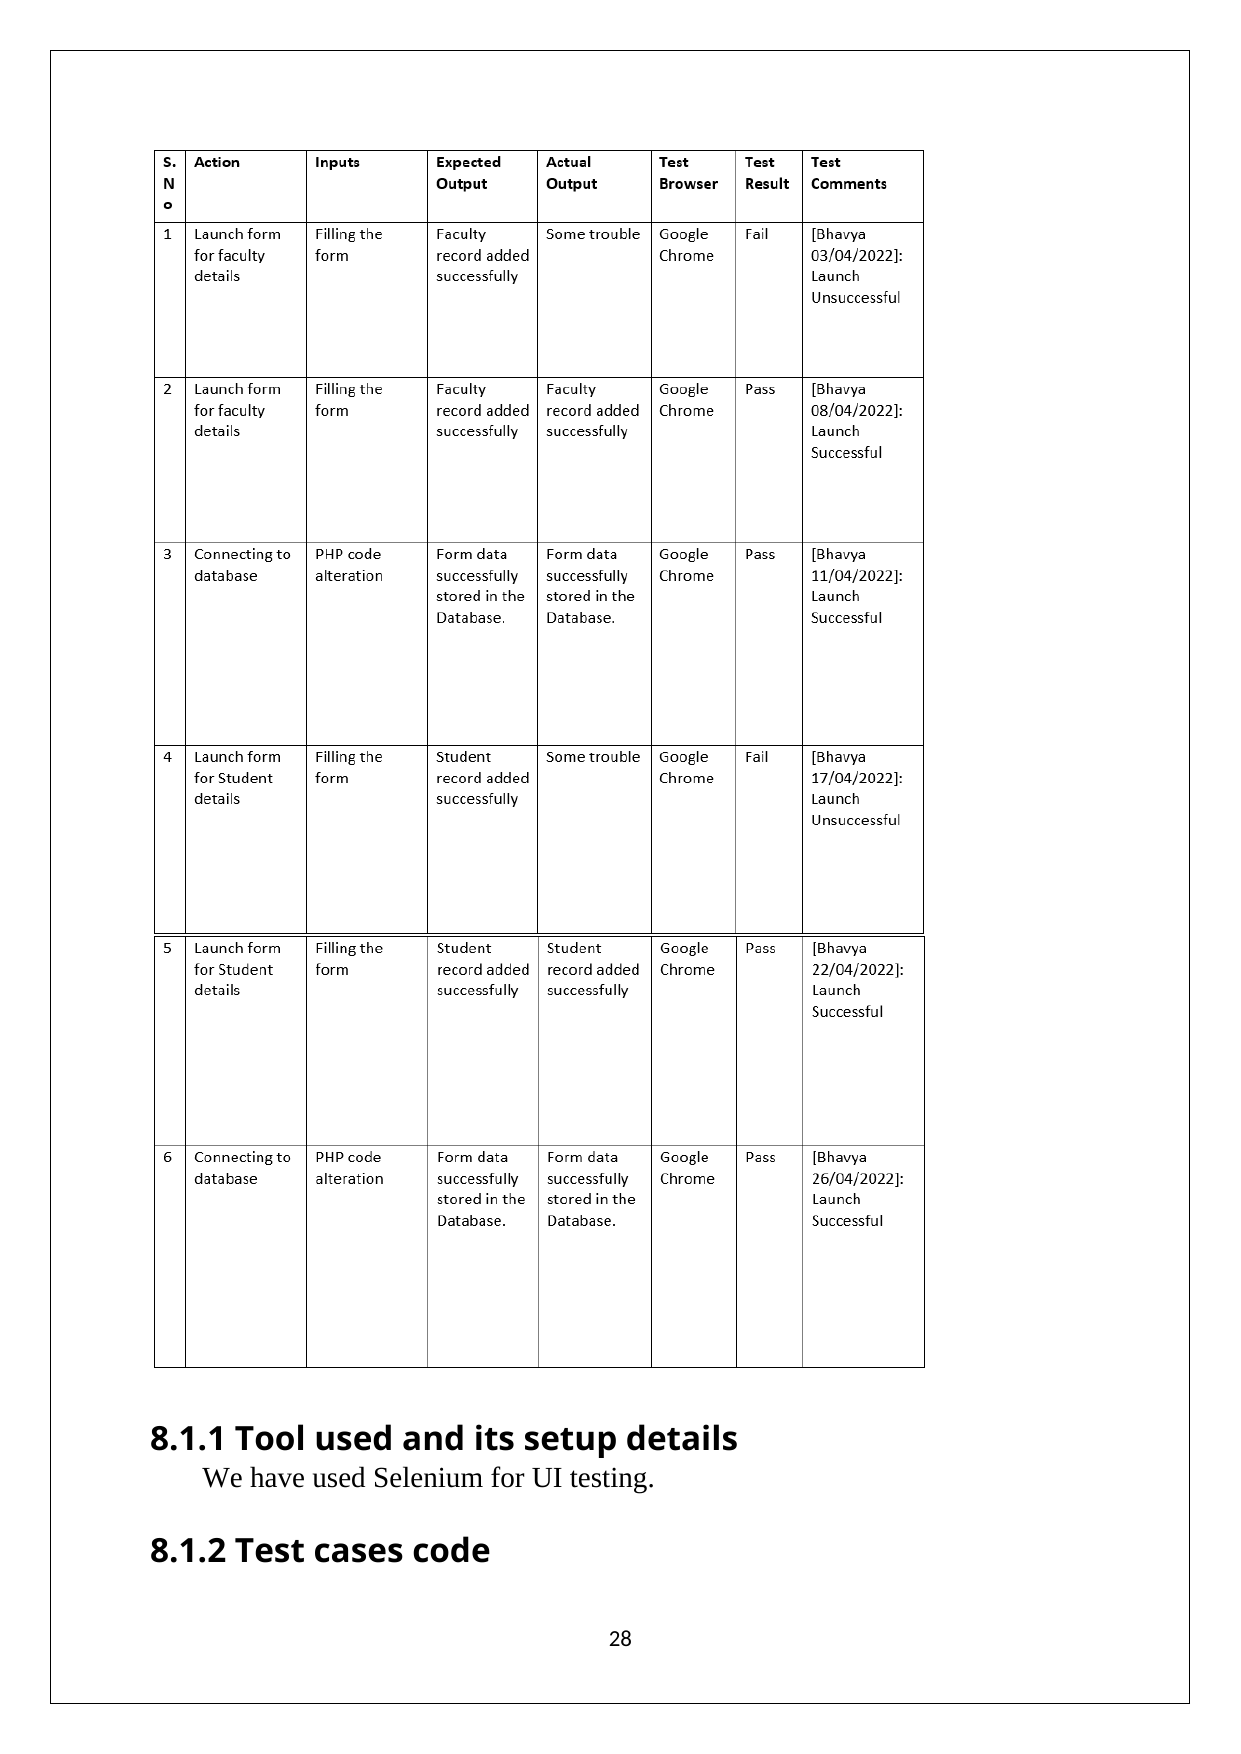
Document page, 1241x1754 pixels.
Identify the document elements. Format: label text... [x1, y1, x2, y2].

text We have used Selenium for UI testing. [150, 1460, 1090, 1494]
text 8.1.2 Test cases code [150, 1527, 1090, 1573]
picture [150, 150, 927, 1370]
text 8.1.1 Tool used and its setup details [150, 1415, 1090, 1460]
